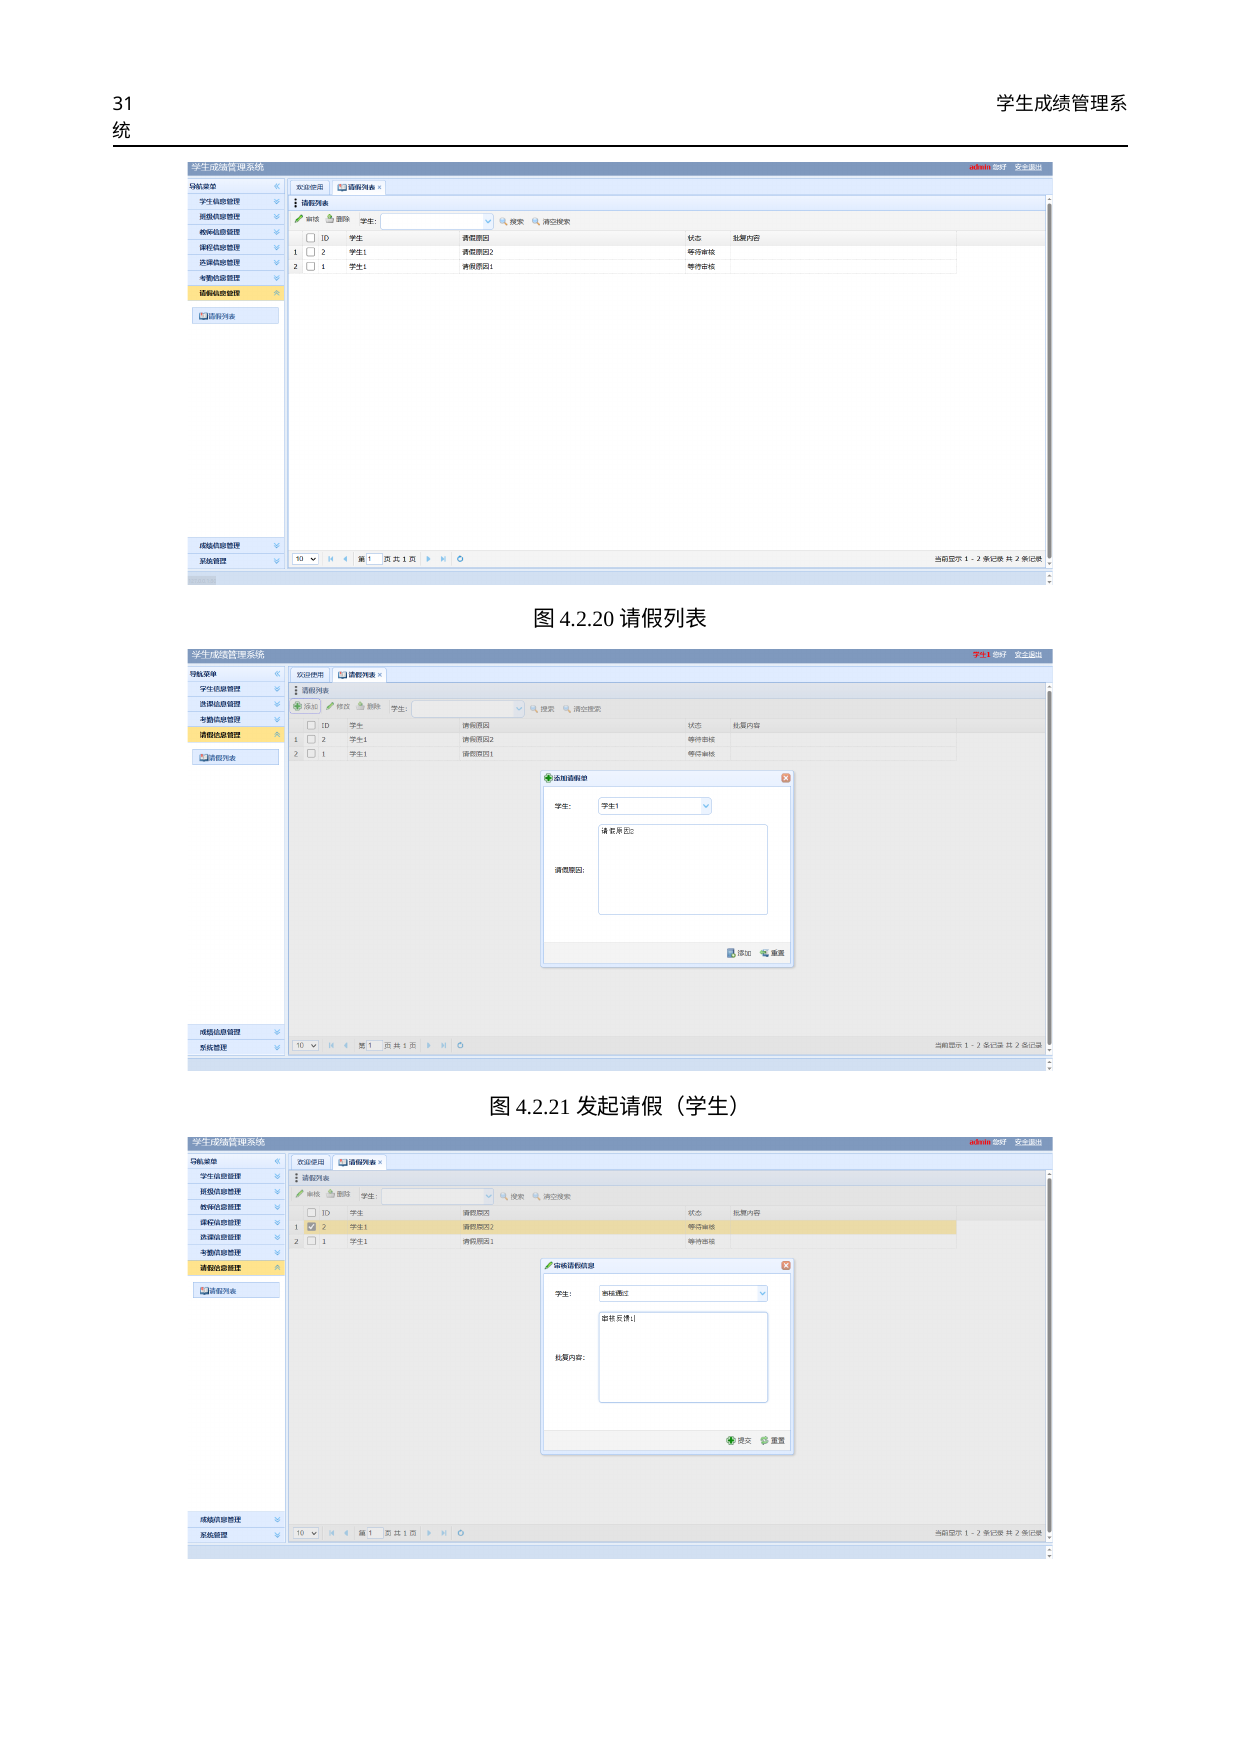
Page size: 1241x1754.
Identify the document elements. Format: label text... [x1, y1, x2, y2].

text 图4.2.21 发起请假（学生） [112, 1088, 1128, 1121]
picture [187, 162, 1053, 585]
picture [187, 649, 1053, 1071]
text 图4.2.20 请假列表 [112, 601, 1128, 633]
picture [187, 1137, 1053, 1559]
